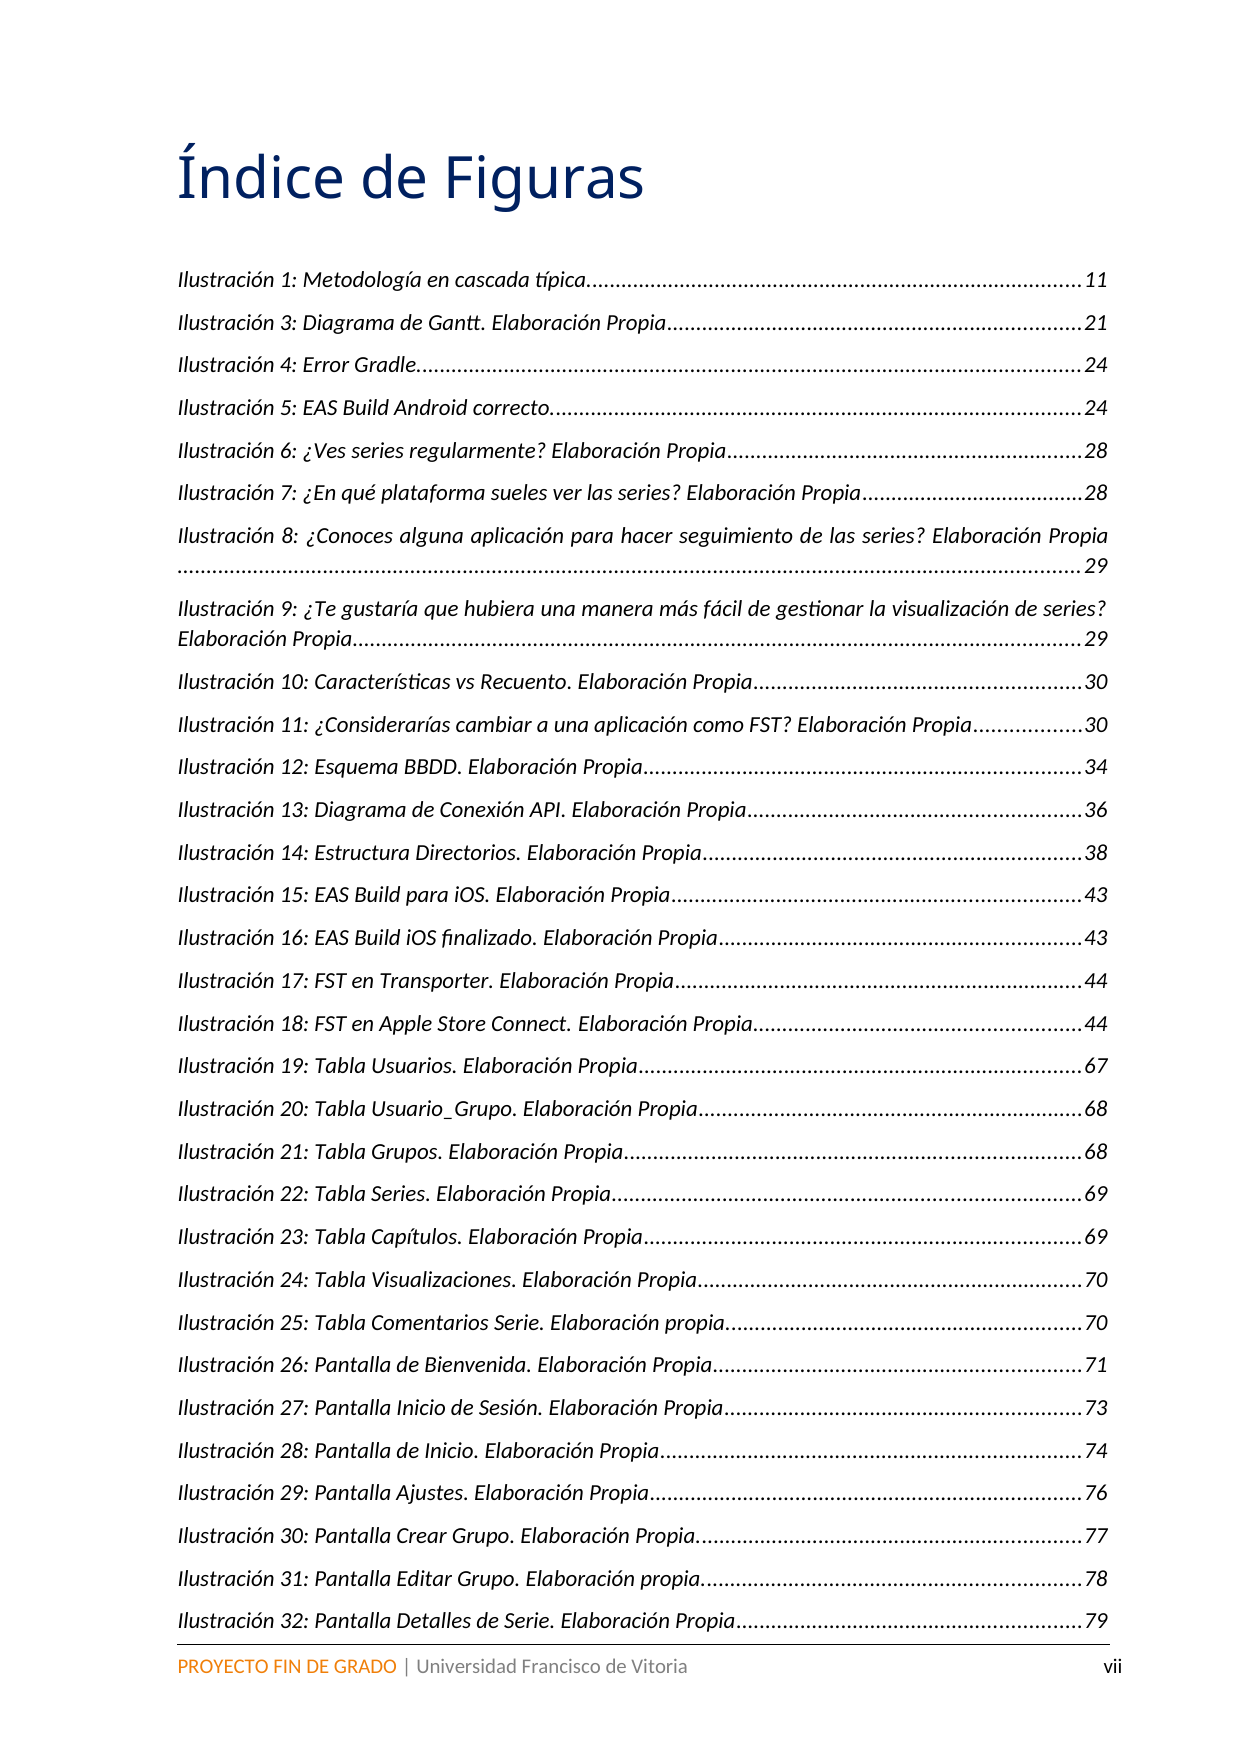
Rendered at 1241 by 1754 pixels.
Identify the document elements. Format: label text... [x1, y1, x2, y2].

text Ilustración 21: Tabla Grupos. Elaboración Propia 68 [177, 1137, 1110, 1165]
text Ilustración 28: Pantalla de Inicio. Elaboración Propia 74 [177, 1436, 1110, 1464]
text Ilustración 1: Metodología en cascada típica. 11 [177, 265, 1110, 293]
text Ilustración 32: Pantalla Detalles de Serie. Elaboración Propia 79 [177, 1607, 1110, 1634]
text Ilustración 18: FST en Apple Store Connect. Elaboración Propia. 44 [177, 1009, 1110, 1037]
text Ilustración 24: Tabla Visualizaciones. Elaboración Propia 70 [177, 1265, 1110, 1293]
text Ilustración 30: Pantalla Crear Grupo. Elaboración Propia. 77 [177, 1521, 1110, 1549]
text Ilustración 16: EAS Build iOS finalizado. Elaboración Propia 43 [177, 923, 1110, 951]
text Ilustración 15: EAS Build para iOS. Elaboración Propia 43 [177, 881, 1110, 908]
text Ilustración 25: Tabla Comentarios Serie. Elaboración propia. 70 [177, 1308, 1110, 1336]
text Ilustración 23: Tabla Capítulos. Elaboración Propia 69 [177, 1222, 1110, 1250]
text Ilustración 17: FST en Transporter. Elaboración Propia 44 [177, 966, 1110, 994]
text Ilustración 19: Tabla Usuarios. Elaboración Propia 67 [177, 1051, 1110, 1079]
text Ilustración 5: EAS Build Android correcto. 24 [177, 393, 1110, 421]
text Ilustración 9: ¿Te gustaría que hubiera una manera más fácil de gestionar la visualización de series? Elaboración Propia 29 [177, 594, 1110, 652]
text Ilustración 13: Diagrama de Conexión API. Elaboración Propia 36 [177, 795, 1110, 823]
text Ilustración 7: ¿En qué plataforma sueles ver las series? Elaboración Propia 28 [177, 478, 1110, 506]
text Ilustración 20: Tabla Usuario_Grupo. Elaboración Propia 68 [177, 1094, 1110, 1122]
text Ilustración 8: ¿Conoces alguna aplicación para hacer seguimiento de las series? Elaboración Propia 29 [177, 521, 1110, 579]
text Ilustración 4: Error Gradle. 24 [177, 350, 1110, 378]
text Ilustración 14: Estructura Directorios. Elaboración Propia 38 [177, 838, 1110, 866]
text Ilustración 10: Características vs Recuento. Elaboración Propia 30 [177, 667, 1110, 695]
text Ilustración 3: Diagrama de Gantt. Elaboración Propia 21 [177, 308, 1110, 336]
text Ilustración 11: ¿Considerarías cambiar a una aplicación como FST? Elaboración Propia 30 [177, 710, 1110, 738]
text Ilustración 31: Pantalla Editar Grupo. Elaboración propia. 78 [177, 1564, 1110, 1592]
text Ilustración 29: Pantalla Ajustes. Elaboración Propia 76 [177, 1478, 1110, 1506]
text Ilustración 26: Pantalla de Bienvenida. Elaboración Propia 71 [177, 1350, 1110, 1378]
text Ilustración 6: ¿Ves series regularmente? Elaboración Propia 28 [177, 436, 1110, 464]
text Ilustración 27: Pantalla Inicio de Sesión. Elaboración Propia 73 [177, 1393, 1110, 1421]
title Índice de Figuras [177, 136, 1110, 215]
text Ilustración 22: Tabla Series. Elaboración Propia 69 [177, 1179, 1110, 1207]
text Ilustración 12: Esquema BBDD. Elaboración Propia 34 [177, 752, 1110, 780]
